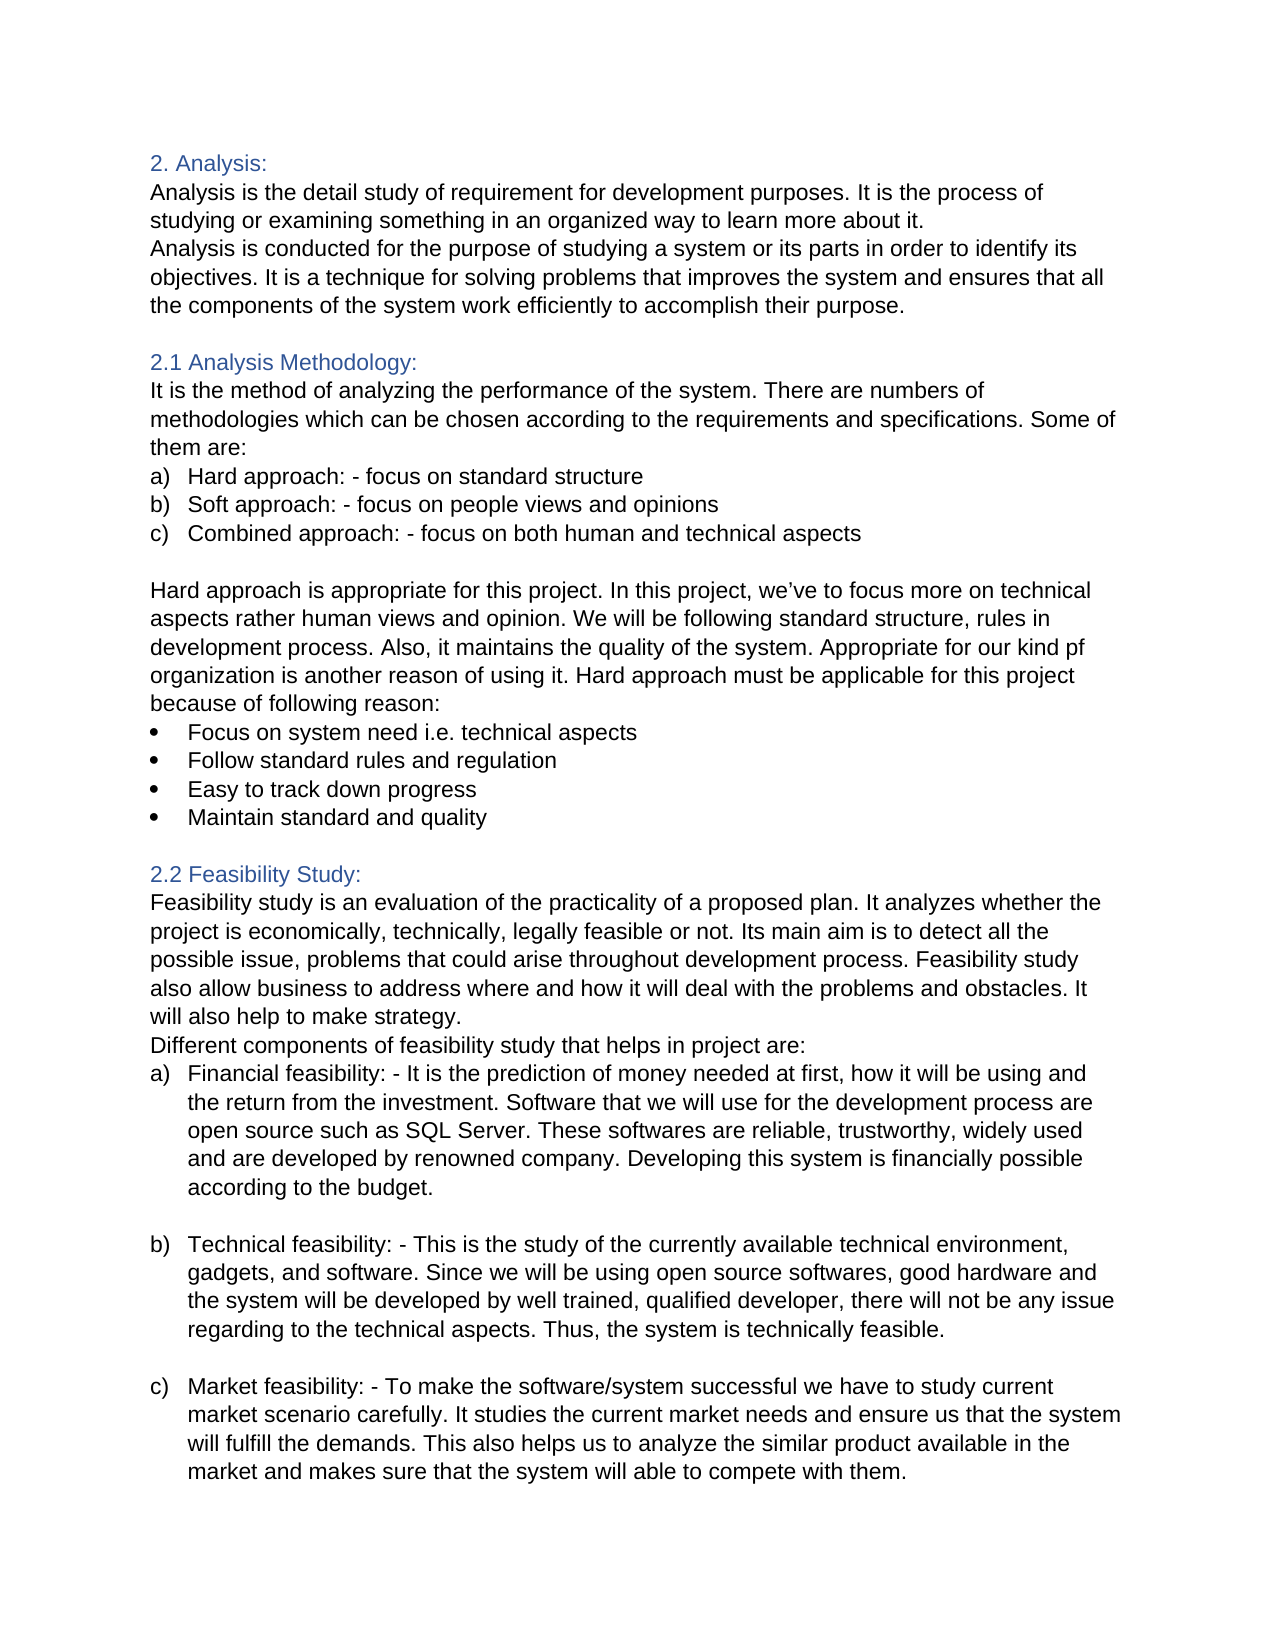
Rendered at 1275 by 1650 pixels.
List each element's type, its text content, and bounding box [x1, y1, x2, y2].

subtitle 2.2 Feasibility Study: [150, 861, 1125, 887]
text Feasibility study is an evaluation of the practicality of a proposed plan. It analyzes whether the project is economically, technically, legally feasible or not. Its main aim is to detect all the possible issue, problems that could arise throughout development process. Feasibility study also allow business to address where and how it will deal with the problems and obstacles. It will also help to make strategy. [150, 889, 1125, 1029]
subtitle 2.1 Analysis Methodology: [150, 349, 1125, 375]
list Soft approach: - focus on people views and opinions [150, 491, 1125, 518]
list Combined approach: - focus on both human and technical aspects [150, 520, 1125, 546]
text It is the method of analyzing the performance of the system. There are numbers of methodologies which can be chosen according to the requirements and specifications. Some of them are: [150, 377, 1125, 461]
list Hard approach: - focus on standard structure [150, 463, 1125, 489]
text Analysis is conducted for the purpose of studying a system or its parts in order to identify its objectives. It is a technique for solving problems that improves the system and ensures that all the components of the system work efficiently to accomplish their purpose. [150, 235, 1125, 318]
list Follow standard rules and regulation [150, 747, 1125, 773]
text Hard approach is appropriate for this project. In this project, we’ve to focus more on technical aspects rather human views and opinion. We will be following standard structure, rules in development process. Also, it maintains the quality of the system. Appropriate for our kind pf organization is another reason of using it. Hard approach must be applicable for this project because of following reason: [150, 577, 1125, 717]
list Market feasibility: - To make the software/system successful we have to study current market scenario carefully. It studies the current market needs and ensure us that the system will fulfill the demands. This also helps us to analyze the similar product available in the market and makes sure that the system will able to compete with them. [150, 1373, 1125, 1484]
subtitle 2. Analysis: [150, 150, 1125, 176]
list Easy to track down progress [150, 776, 1125, 802]
list Technical feasibility: - This is the study of the currently available technical environment, gadgets, and software. Since we will be using open source softwares, good hardware and the system will be developed by well trained, qualified developer, there will not be any issue regarding to the technical aspects. Thus, the system is technically feasible. [150, 1231, 1125, 1342]
text Different components of feasibility study that helps in project are: [150, 1032, 1125, 1058]
list Maintain standard and quality [150, 804, 1125, 830]
list Focus on system need i.e. technical aspects [150, 719, 1125, 745]
list Financial feasibility: - It is the prediction of money needed at first, how it will be using and the return from the investment. Software that we will use for the development process are open source such as SQL Server. These softwares are reliable, trustworthy, widely used and are developed by renowned company. Developing this system is financially possible according to the budget. [150, 1060, 1125, 1200]
text Analysis is the detail study of requirement for development purposes. It is the process of studying or examining something in an organized way to learn more about it. [150, 178, 1125, 233]
